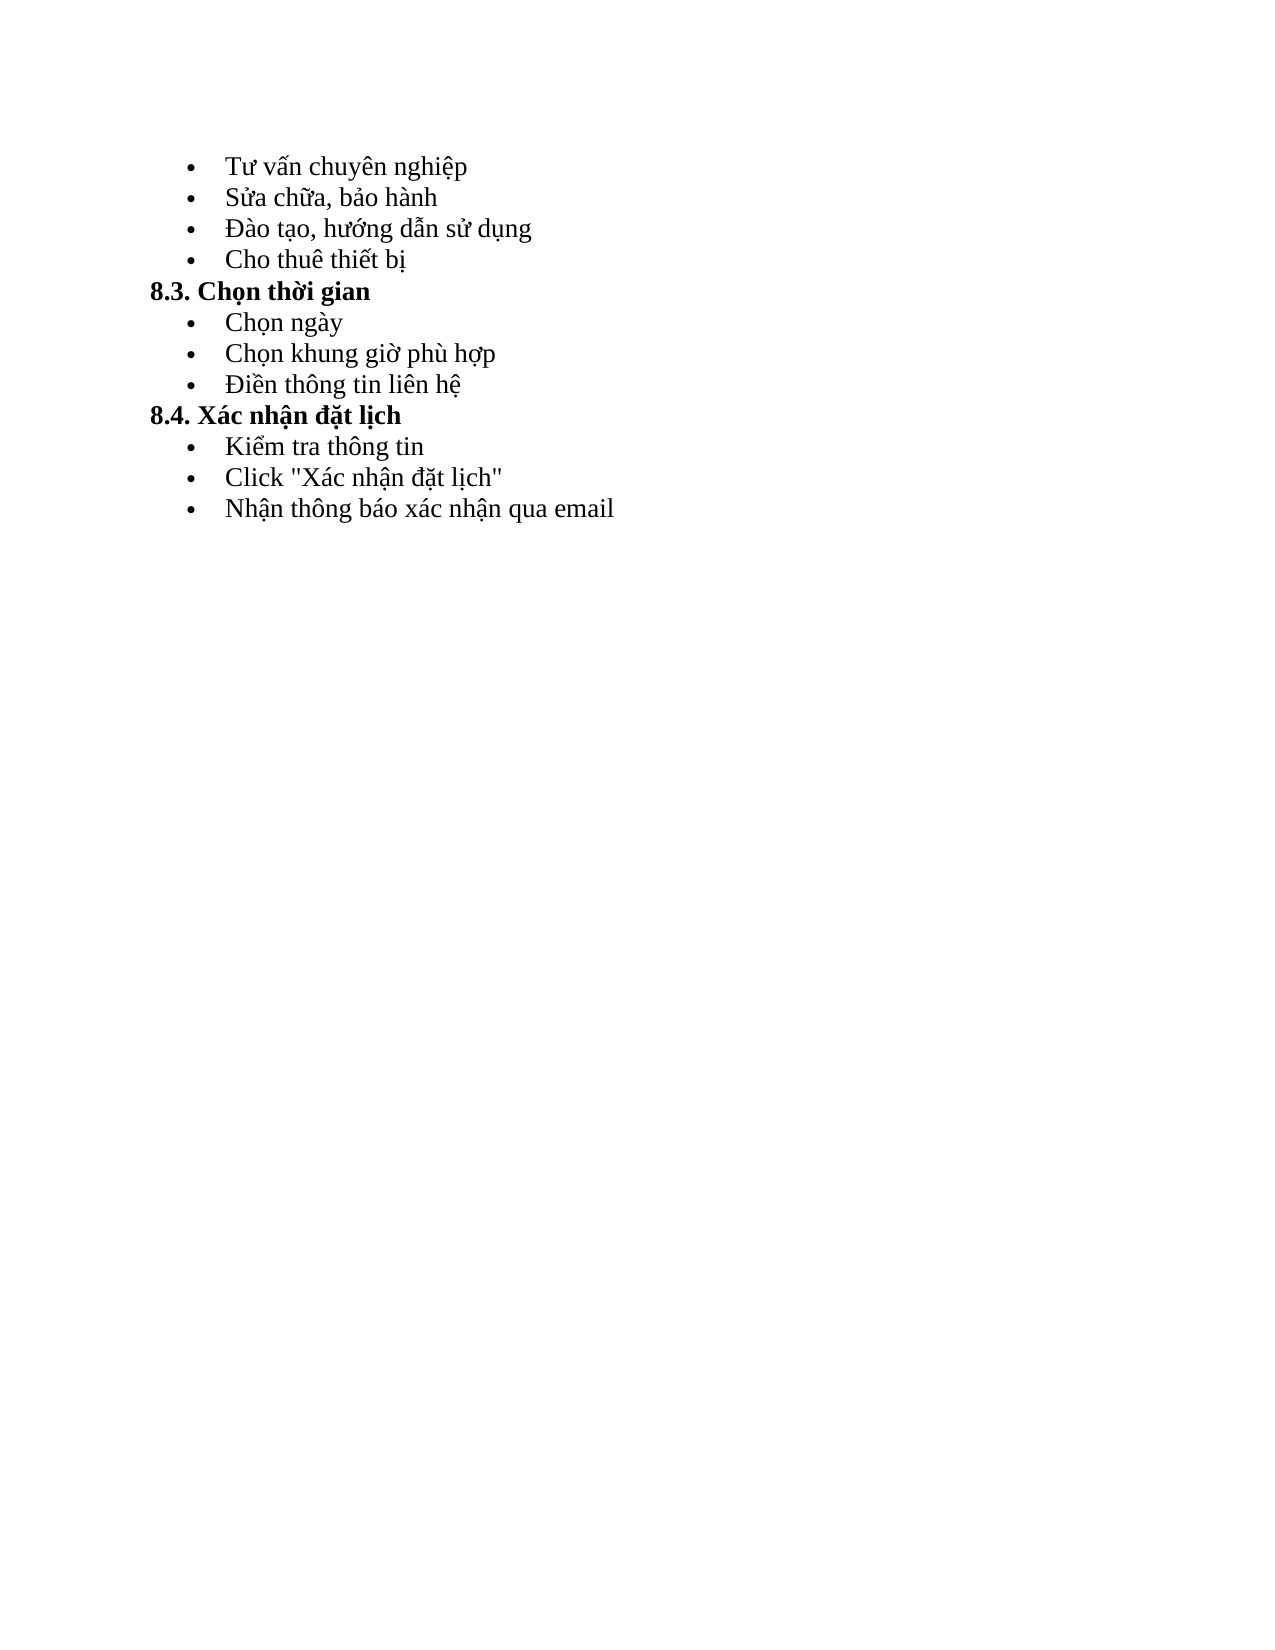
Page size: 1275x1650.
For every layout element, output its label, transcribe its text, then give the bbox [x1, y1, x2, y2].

list Điền thông tin liên hệ [187, 368, 1125, 399]
text 8.3. Chọn thời gian [150, 274, 1125, 306]
list Chọn khung giờ phù hợp [187, 337, 1125, 368]
list Cho thuê thiết bị [187, 243, 1125, 274]
list Nhận thông báo xác nhận qua email [187, 493, 1125, 524]
list Sửa chữa, bảo hành [187, 181, 1125, 212]
list Đào tạo, hướng dẫn sử dụng [187, 212, 1125, 243]
list Chọn ngày [187, 306, 1125, 337]
list Tư vấn chuyên nghiệp [187, 150, 1125, 181]
list Click "Xác nhận đặt lịch" [187, 461, 1125, 493]
list Kiểm tra thông tin [187, 430, 1125, 461]
text 8.4. Xác nhận đặt lịch [150, 399, 1125, 430]
